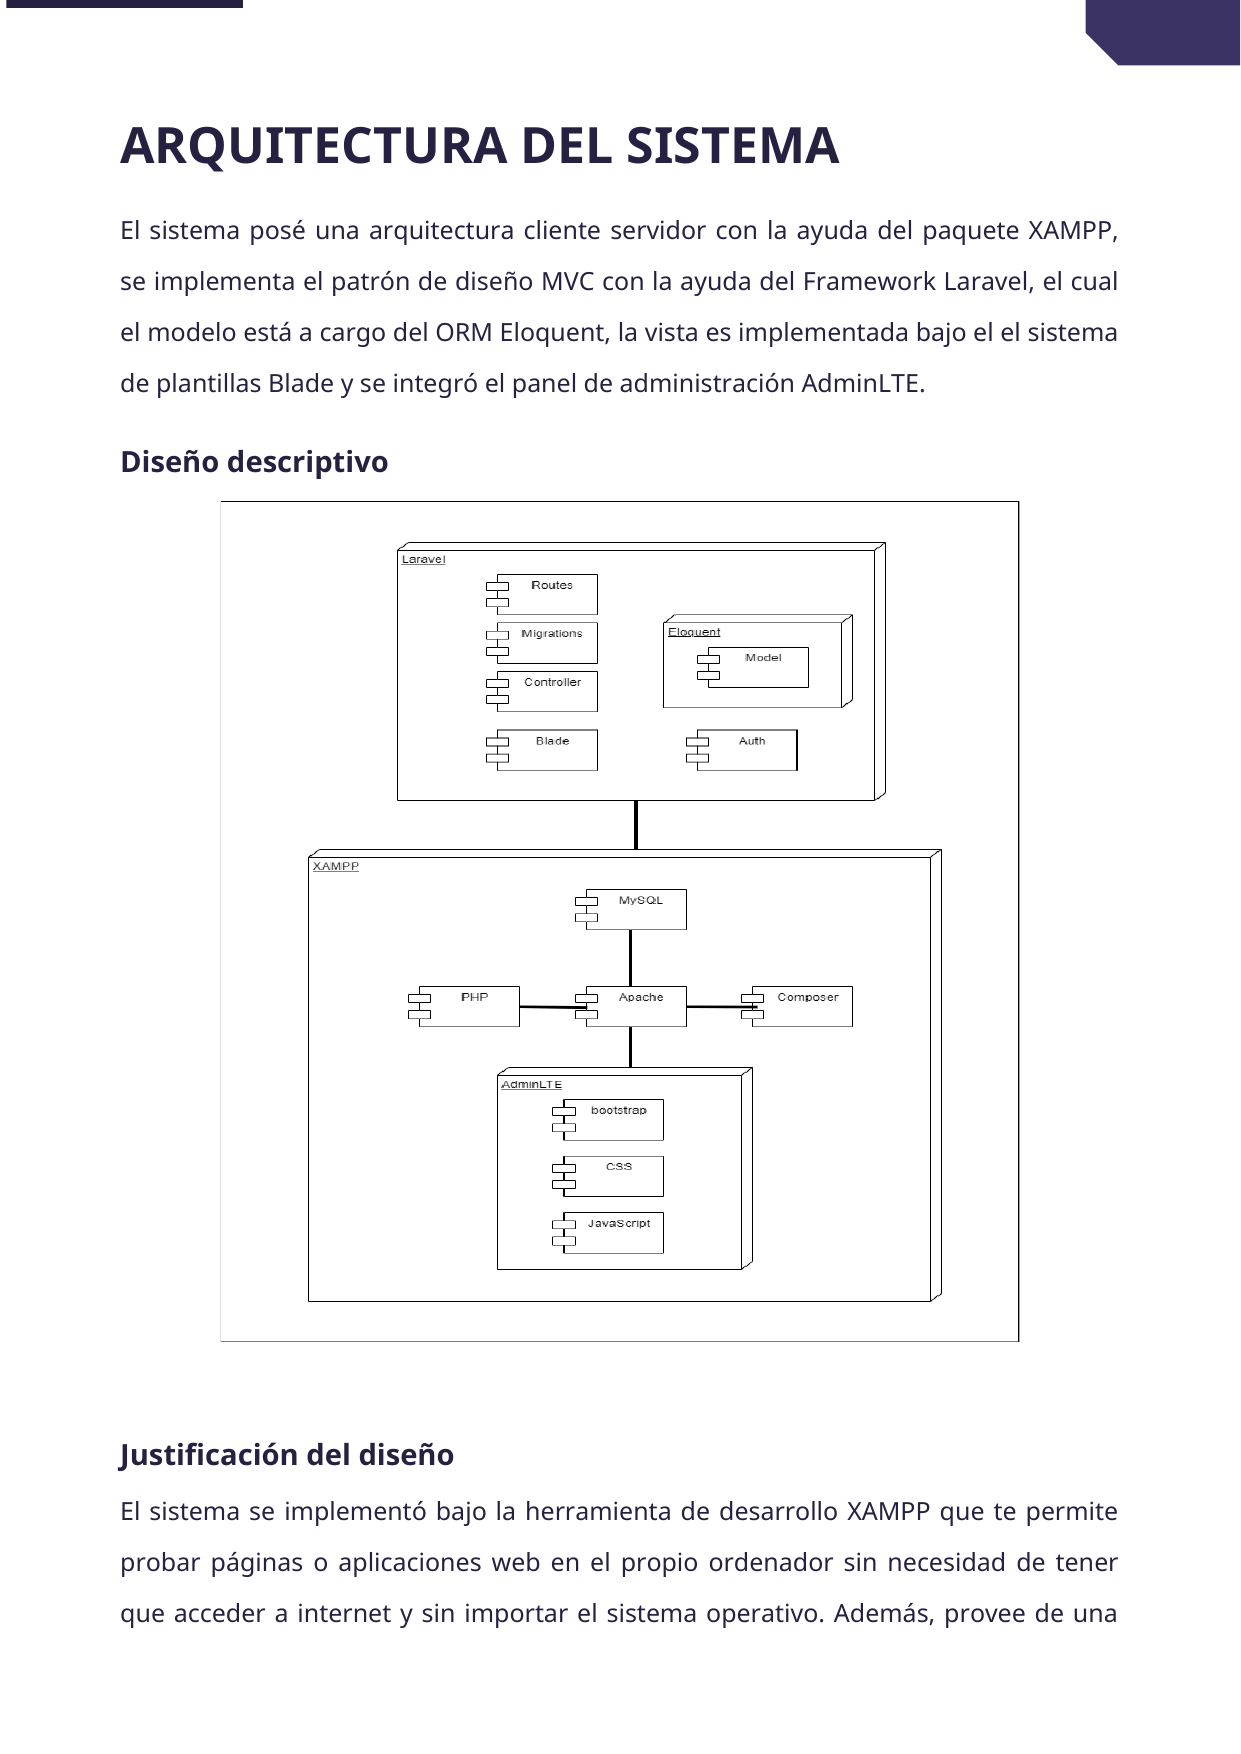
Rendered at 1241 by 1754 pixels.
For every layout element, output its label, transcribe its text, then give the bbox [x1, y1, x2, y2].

text El sistema posé una arquitectura cliente servidor con la ayuda del paquete XAMPP, se implementa el patrón de diseño MVC con la ayuda del Framework Laravel, el cual el modelo está a cargo del ORM Eloquent, la vista es implementada bajo el el sistema de plantillas Blade y se integró el panel de administración AdminLTE. [120, 213, 1120, 400]
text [120, 1494, 1120, 1630]
subtitle Justificación del diseño [120, 1434, 1120, 1474]
picture [220, 501, 1020, 1342]
text Arquitectura del sistema [120, 110, 1120, 178]
subtitle Diseño descriptivo [120, 442, 1120, 481]
